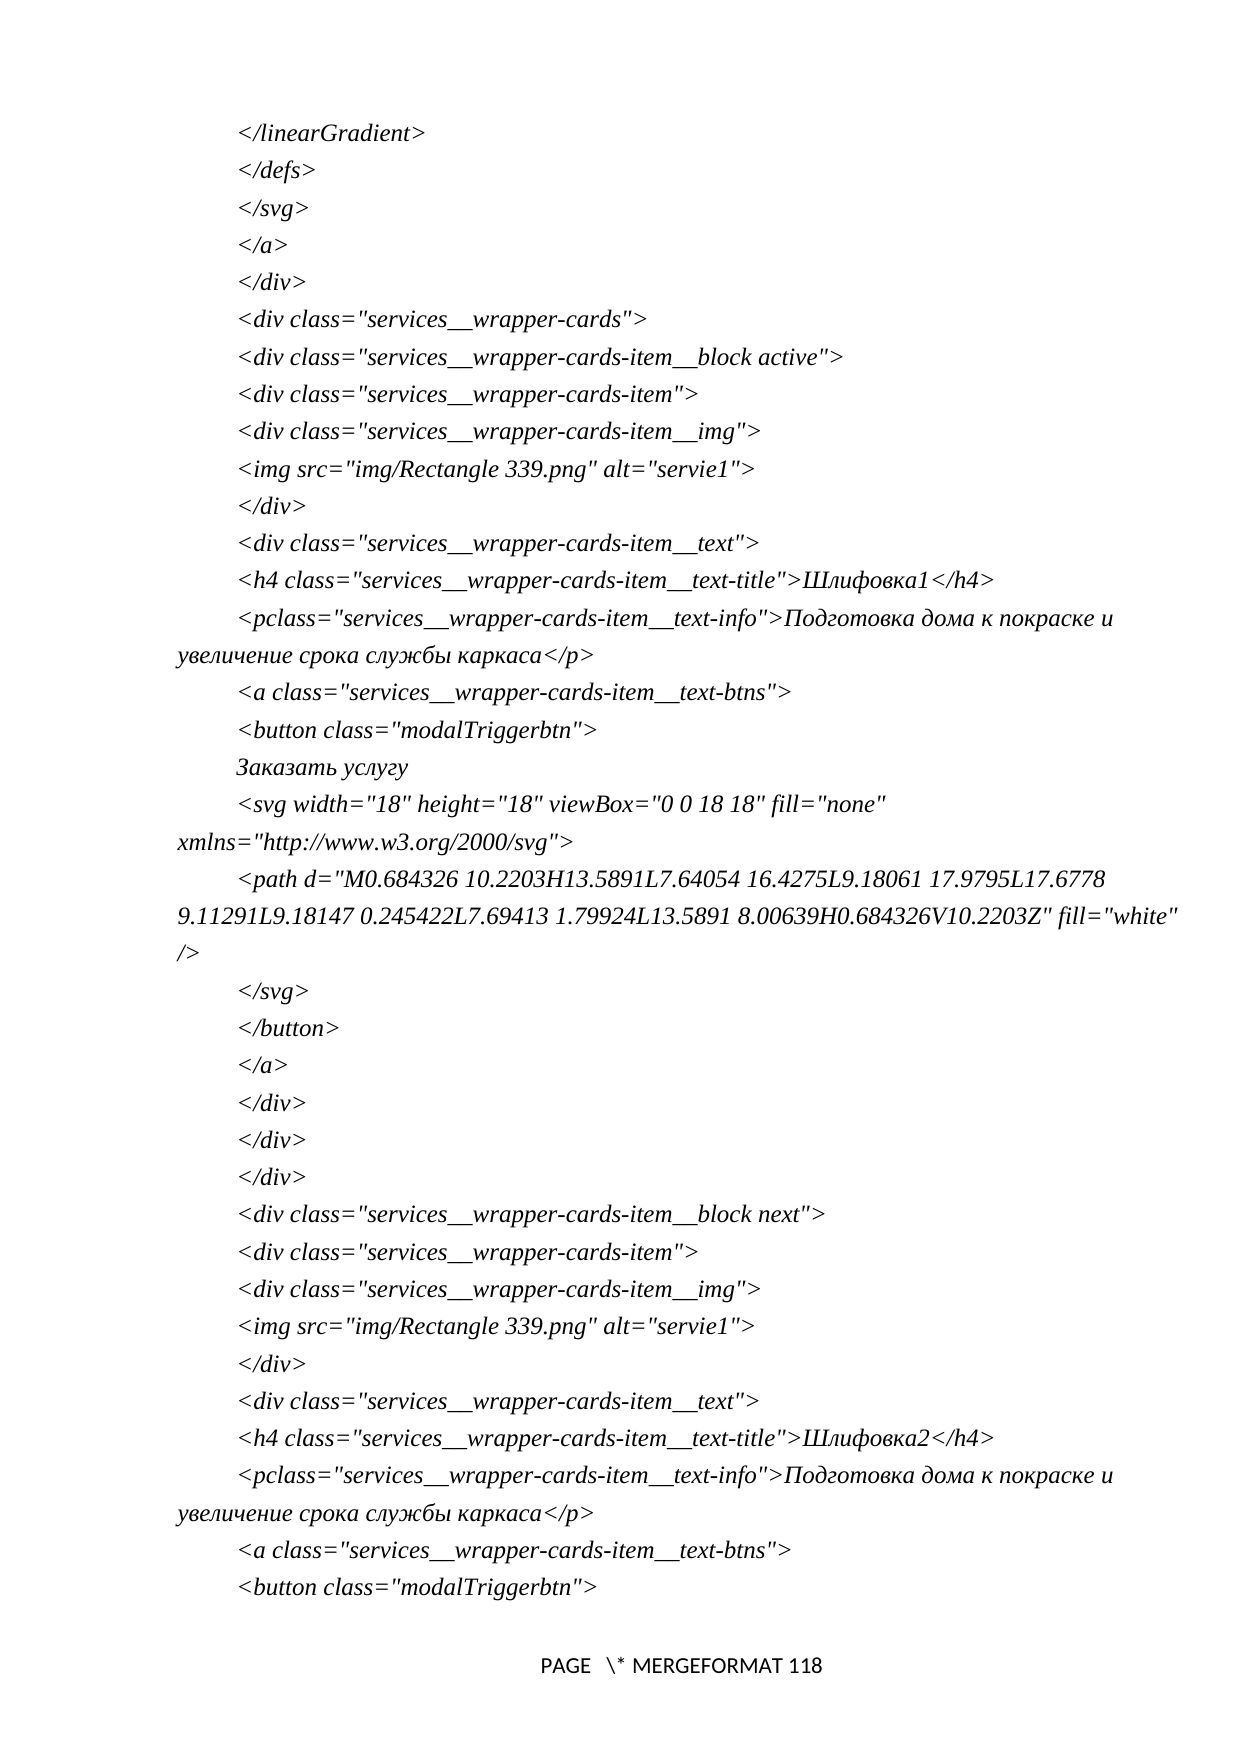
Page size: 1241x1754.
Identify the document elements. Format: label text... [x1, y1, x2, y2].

text <img src="img/Rectangle 339.png" alt="servie1"> [177, 454, 1181, 482]
text </svg> [177, 976, 1181, 1004]
text </button> [177, 1013, 1181, 1042]
text </div> [177, 1088, 1181, 1116]
text <svg width="18" height="18" viewBox="0 0 18 18" fill="none" xmlns="http://www.w3.org/2000/svg"> [177, 789, 1181, 855]
text <div class="services__wrapper-cards-item__text"> [177, 1386, 1181, 1415]
text </defs> [177, 155, 1181, 184]
text <div class="services__wrapper-cards"> [177, 304, 1181, 333]
text </div> [177, 1162, 1181, 1191]
text <div class="services__wrapper-cards-item__block active"> [177, 342, 1181, 371]
text <h4 class="services__wrapper-cards-item__text-title">Шлифовка1</h4> [177, 566, 1181, 594]
text <div class="services__wrapper-cards-item"> [177, 1237, 1181, 1266]
text </div> [177, 1349, 1181, 1377]
text <a class="services__wrapper-cards-item__text-btns"> [177, 1535, 1181, 1564]
text <div class="services__wrapper-cards-item__img"> [177, 416, 1181, 445]
text <button class="modalTriggerbtn"> [177, 1572, 1181, 1601]
text </svg> [177, 193, 1181, 221]
text <pclass="services__wrapper-cards-item__text-info">Подготовка дома к покраске и увеличение срока службы каркаса</p> [177, 603, 1181, 669]
text <pclass="services__wrapper-cards-item__text-info">Подготовка дома к покраске и увеличение срока службы каркаса</p> [177, 1461, 1181, 1527]
text </linearGradient> [177, 118, 1181, 147]
text <path d="M0.684326 10.2203H13.5891L7.64054 16.4275L9.18061 17.9795L17.6778 9.11291L9.18147 0.245422L7.69413 1.79924L13.5891 8.00639H0.684326V10.2203Z" fill="white" /> [177, 864, 1181, 967]
text <a class="services__wrapper-cards-item__text-btns"> [177, 677, 1181, 706]
text </a> [177, 1050, 1181, 1079]
text <div class="services__wrapper-cards-item__img"> [177, 1274, 1181, 1303]
text <div class="services__wrapper-cards-item"> [177, 379, 1181, 408]
text </div> [177, 267, 1181, 296]
text <button class="modalTriggerbtn"> [177, 715, 1181, 743]
text <div class="services__wrapper-cards-item__block next"> [177, 1199, 1181, 1228]
text </div> [177, 1125, 1181, 1154]
text <h4 class="services__wrapper-cards-item__text-title">Шлифовка2</h4> [177, 1423, 1181, 1452]
text <img src="img/Rectangle 339.png" alt="servie1"> [177, 1311, 1181, 1340]
text </a> [177, 230, 1181, 259]
text <div class="services__wrapper-cards-item__text"> [177, 528, 1181, 557]
text </div> [177, 491, 1181, 520]
text Заказать услугу [177, 752, 1181, 781]
